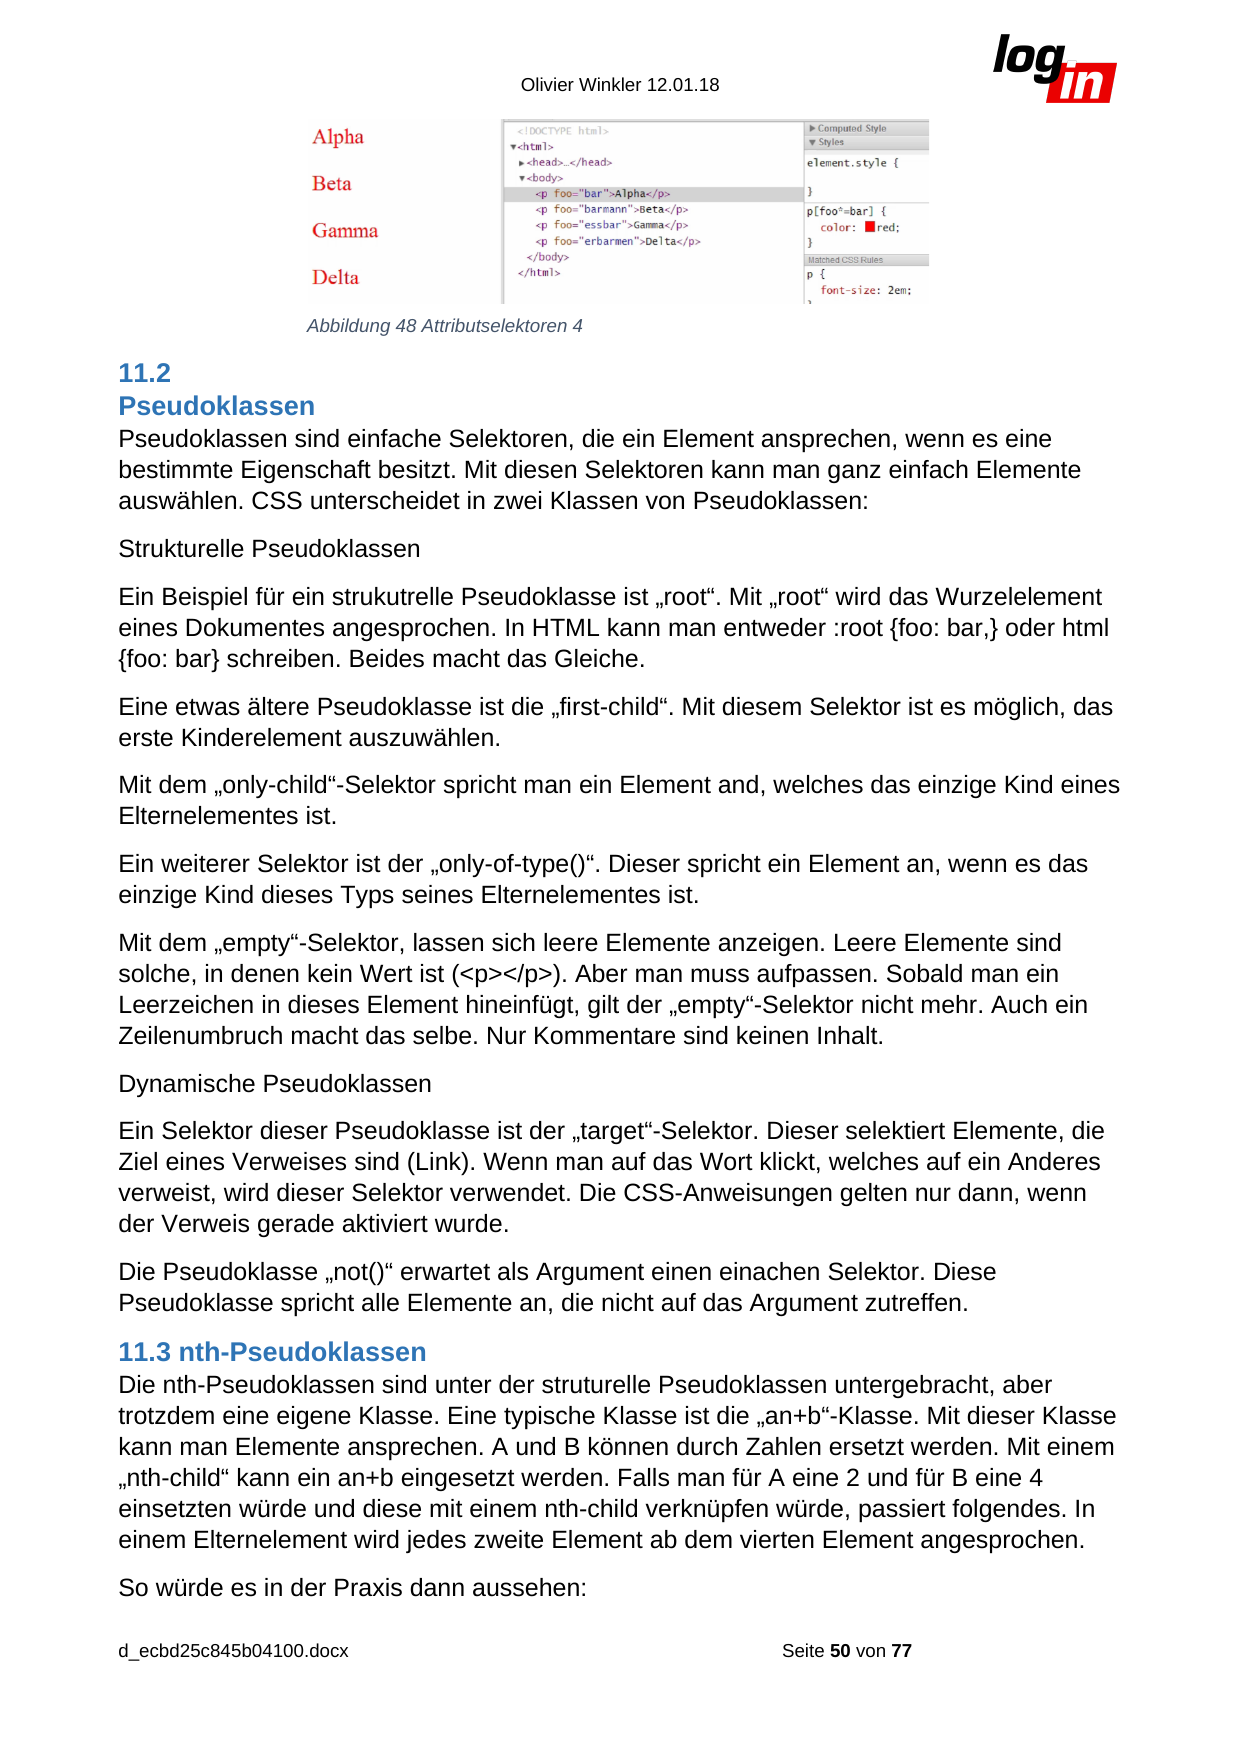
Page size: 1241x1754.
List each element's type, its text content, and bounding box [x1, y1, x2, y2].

text Dynamische Pseudoklassen [118, 1068, 1122, 1097]
picture [307, 119, 933, 306]
text Eine etwas ältere Pseudoklasse ist die „first-child“. Mit diesem Selektor ist es möglich, das erste Kinderelement auszuwählen. [118, 691, 1122, 751]
text Strukturelle Pseudoklassen [118, 534, 1122, 563]
text Die Pseudoklasse „not()“ erwartet als Argument einen einachen Selektor. Diese Pseudoklasse spricht alle Elemente an, die nicht auf das Argument zutreffen. [118, 1257, 1122, 1317]
text Ein weiterer Selektor ist der „only-of-type()“. Dieser spricht ein Element an, wenn es das einzige Kind dieses Typs seines Elternelementes ist. [118, 849, 1122, 909]
text Die nth-Pseudoklassen sind unter der struturelle Pseudoklassen untergebracht, aber trotzdem eine eigene Klasse. Eine typische Klasse ist die „an+b“-Klasse. Mit dieser Klasse kann man Elemente ansprechen. A und B können durch Zahlen ersetzt werden. Mit einem „nth-child“ kann ein an+b eingesetzt werden. Falls man für A eine 2 und für B eine 4 einsetzten würde und diese mit einem nth-child verknüpfen würde, passiert folgendes. In einem Elternelement wird jedes zweite Element ab dem vierten Element angesprochen. [118, 1369, 1122, 1553]
text Mit dem „empty“-Selektor, lassen sich leere Elemente anzeigen. Leere Elemente sind solche, in denen kein Wert ist (<p></p>). Aber man muss aufpassen. Sobald man ein Leerzeichen in dieses Element hineinfügt, gilt der „empty“-Selektor nicht mehr. Auch ein Zeilenumbruch macht das selbe. Nur Kommentare sind keinen Inhalt. [118, 928, 1122, 1049]
subtitle 11.3 nth-Pseudoklassen [118, 1336, 1122, 1367]
text Pseudoklassen sind einfache Selektoren, die ein Element ansprechen, wenn es eine bestimmte Eigenschaft besitzt. Mit diesen Selektoren kann man ganz einfach Elemente auswählen. CSS unterscheidet in zwei Klassen von Pseudoklassen: [118, 424, 1122, 515]
text Mit dem „only-child“-Selektor spricht man ein Element and, welches das einzige Kind eines Elternelementes ist. [118, 770, 1122, 830]
text Ein Beispiel für ein strukutrelle Pseudoklasse ist „root“. Mit „root“ wird das Wurzelelement eines Dokumentes angesprochen. In HTML kann man entweder :root {foo: bar,} oder html {foo: bar} schreiben. Beides macht das Gleiche. [118, 582, 1122, 672]
subtitle 11.2 Pseudoklassen [118, 357, 1122, 422]
picture [993, 34, 1117, 103]
text Ein Selektor dieser Pseudoklasse ist der „target“-Selektor. Dieser selektiert Elemente, die Ziel eines Verweises sind (Link). Wenn man auf das Wort klickt, welches auf ein Anderes verweist, wird dieser Selektor verwendet. Die CSS-Anweisungen gelten nur dann, wenn der Verweis gerade aktiviert wurde. [118, 1116, 1122, 1238]
text So würde es in der Praxis dann aussehen: [118, 1572, 1122, 1601]
